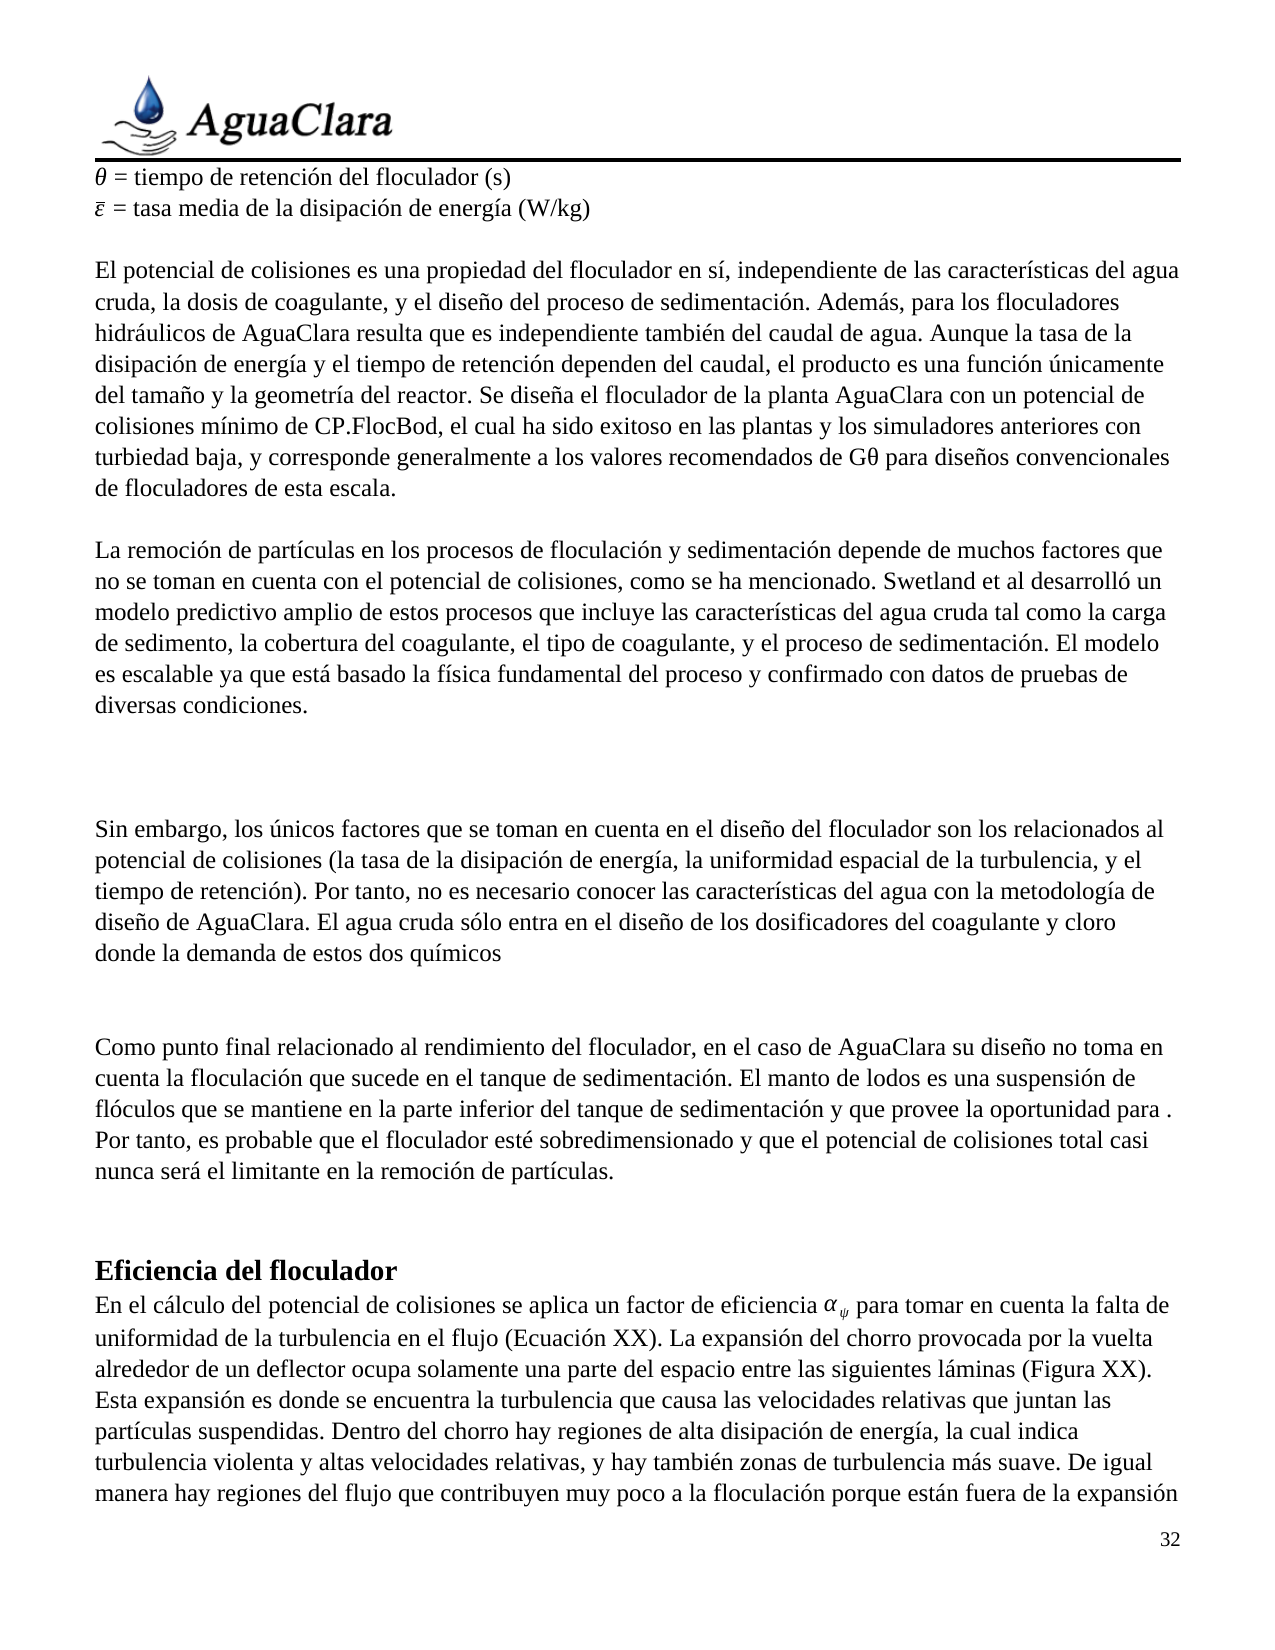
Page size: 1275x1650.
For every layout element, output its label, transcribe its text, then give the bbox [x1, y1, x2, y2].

text = tiempo de retención del floculador (s) [94, 162, 1181, 191]
picture [94, 75, 412, 158]
text Como punto final relacionado al rendimiento del floculador, en el caso de AguaClara su diseño no toma en cuenta la floculación que sucede en el tanque de sedimentación. El manto de lodos es una suspensión de flóculos que se mantiene en la parte inferior del tanque de sedimentación y que provee la oportunidad para . Por tanto, es probable que el floculador esté sobredimensionado y que el potencial de colisiones total casi nunca será el limitante en la remoción de partículas. [94, 1032, 1181, 1184]
text Sin embargo, los únicos factores que se toman en cuenta en el diseño del floculador son los relacionados al potencial de colisiones (la tasa de la disipación de energía, la uniformidad espacial de la turbulencia, y el tiempo de retención). Por tanto, no es necesario conocer las características del agua con la metodología de diseño de AguaClara. El agua cruda sólo entra en el diseño de los dosificadores del coagulante y cloro donde la demanda de estos dos químicos [94, 814, 1181, 967]
text El potencial de colisiones es una propiedad del floculador en sí, independiente de las características del agua cruda, la dosis de coagulante, y el diseño del proceso de sedimentación. Además, para los floculadores hidráulicos de AguaClara resulta que es independiente también del caudal de agua. Aunque la tasa de la disipación de energía y el tiempo de retención dependen del caudal, el producto es una función únicamente del tamaño y la geometría del reactor. Se diseña el floculador de la planta AguaClara con un potencial de colisiones mínimo de CP.FlocBod, el cual ha sido exitoso en las plantas y los simuladores anteriores con turbiedad baja, y corresponde generalmente a los valores recomendados de Gθ para diseños convencionales de floculadores de esta escala. [94, 256, 1181, 502]
text = tasa media de la disipación de energía (W/kg) [94, 193, 1181, 222]
subtitle Eficiencia del floculador [94, 1253, 1181, 1287]
text La remoción de partículas en los procesos de floculación y sedimentación depende de muchos factores que no se toman en cuenta con el potencial de colisiones, como se ha mencionado. Swetland et al desarrolló un modelo predictivo amplio de estos procesos que incluye las características del agua cruda tal como la carga de sedimento, la cobertura del coagulante, el tipo de coagulante, y el proceso de sedimentación. El modelo es escalable ya que está basado la física fundamental del proceso y confirmado con datos de pruebas de diversas condiciones. [94, 535, 1181, 719]
